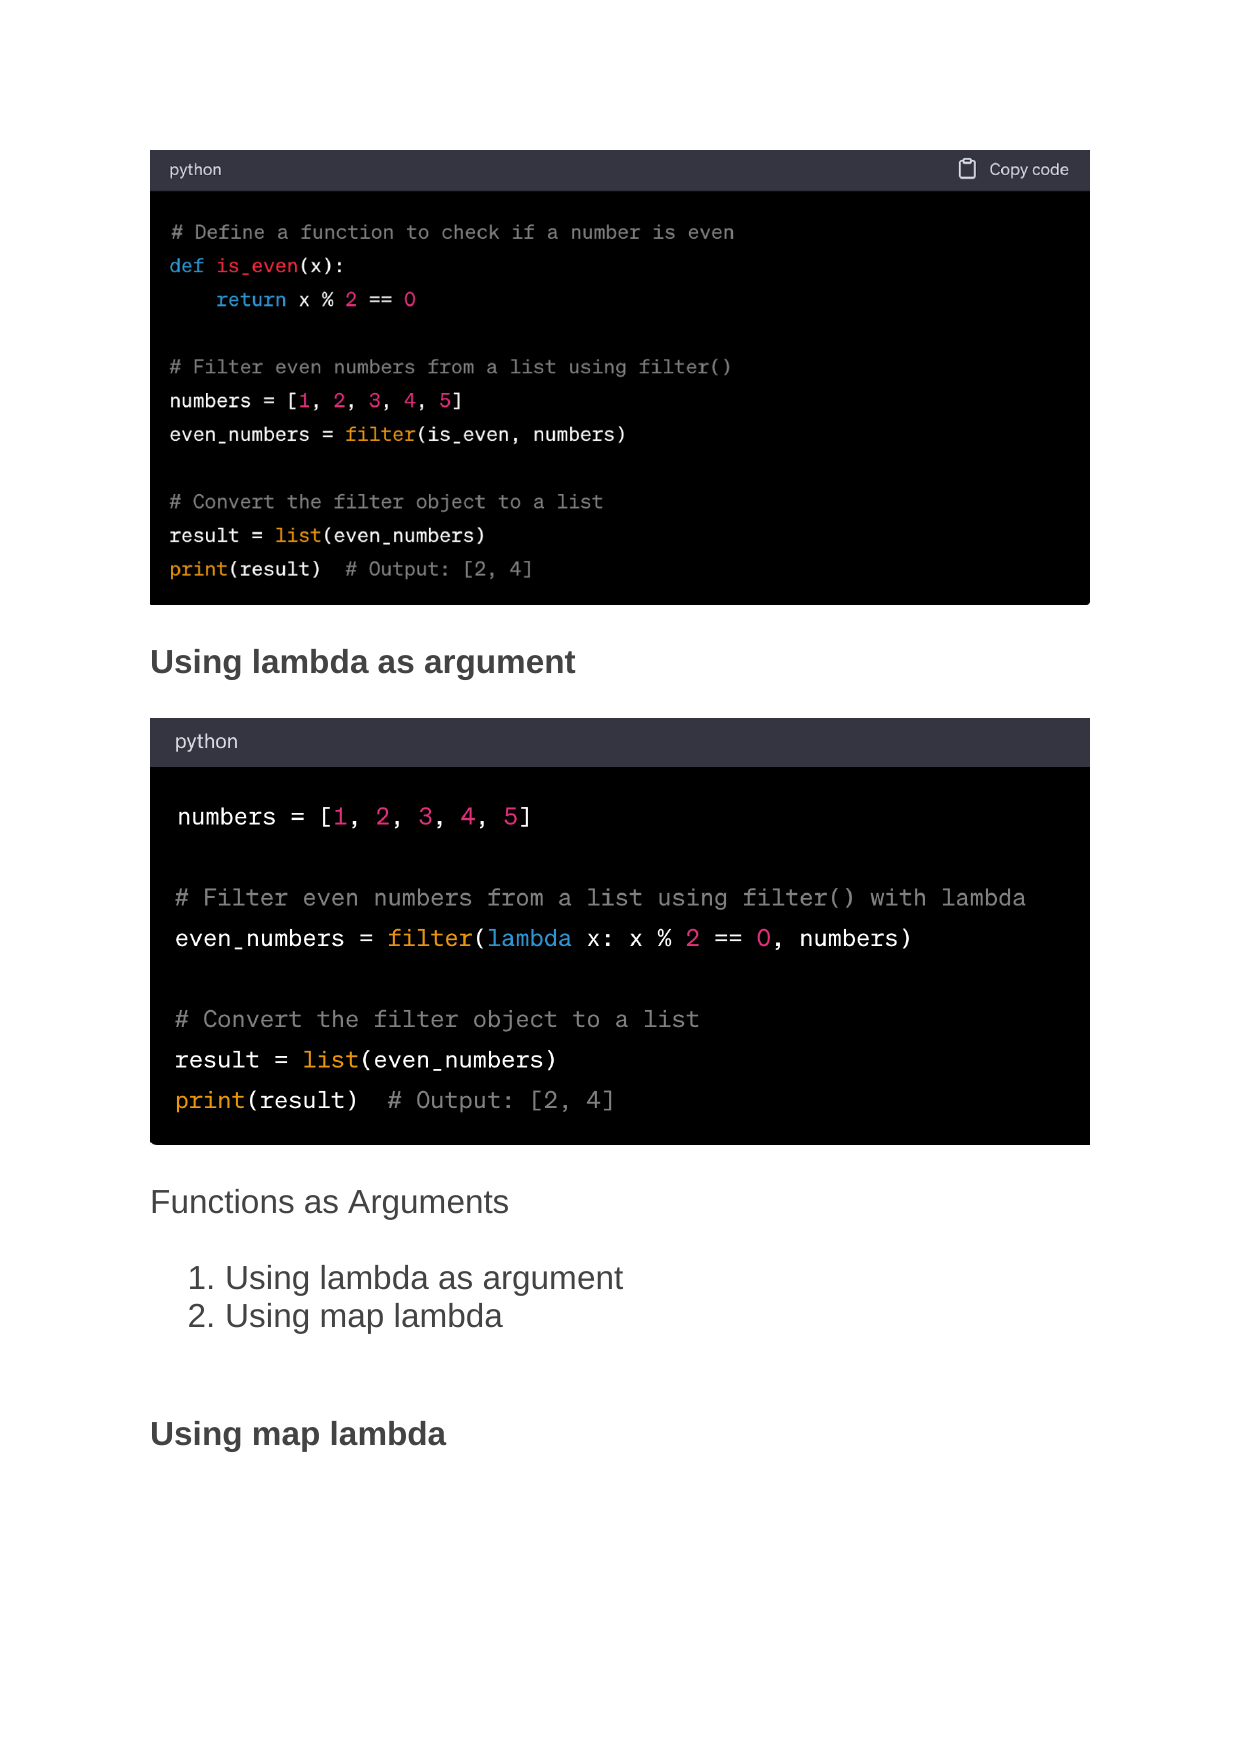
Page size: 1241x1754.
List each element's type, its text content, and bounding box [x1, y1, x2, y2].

list Using lambda as argument [187, 1258, 1090, 1297]
picture [150, 150, 1090, 605]
picture [150, 718, 1090, 1145]
list Using map lambda [187, 1297, 1090, 1335]
text Using lambda as argument [150, 642, 1090, 681]
text Functions as Arguments [150, 1182, 1090, 1221]
text Using map lambda [150, 1414, 1090, 1452]
